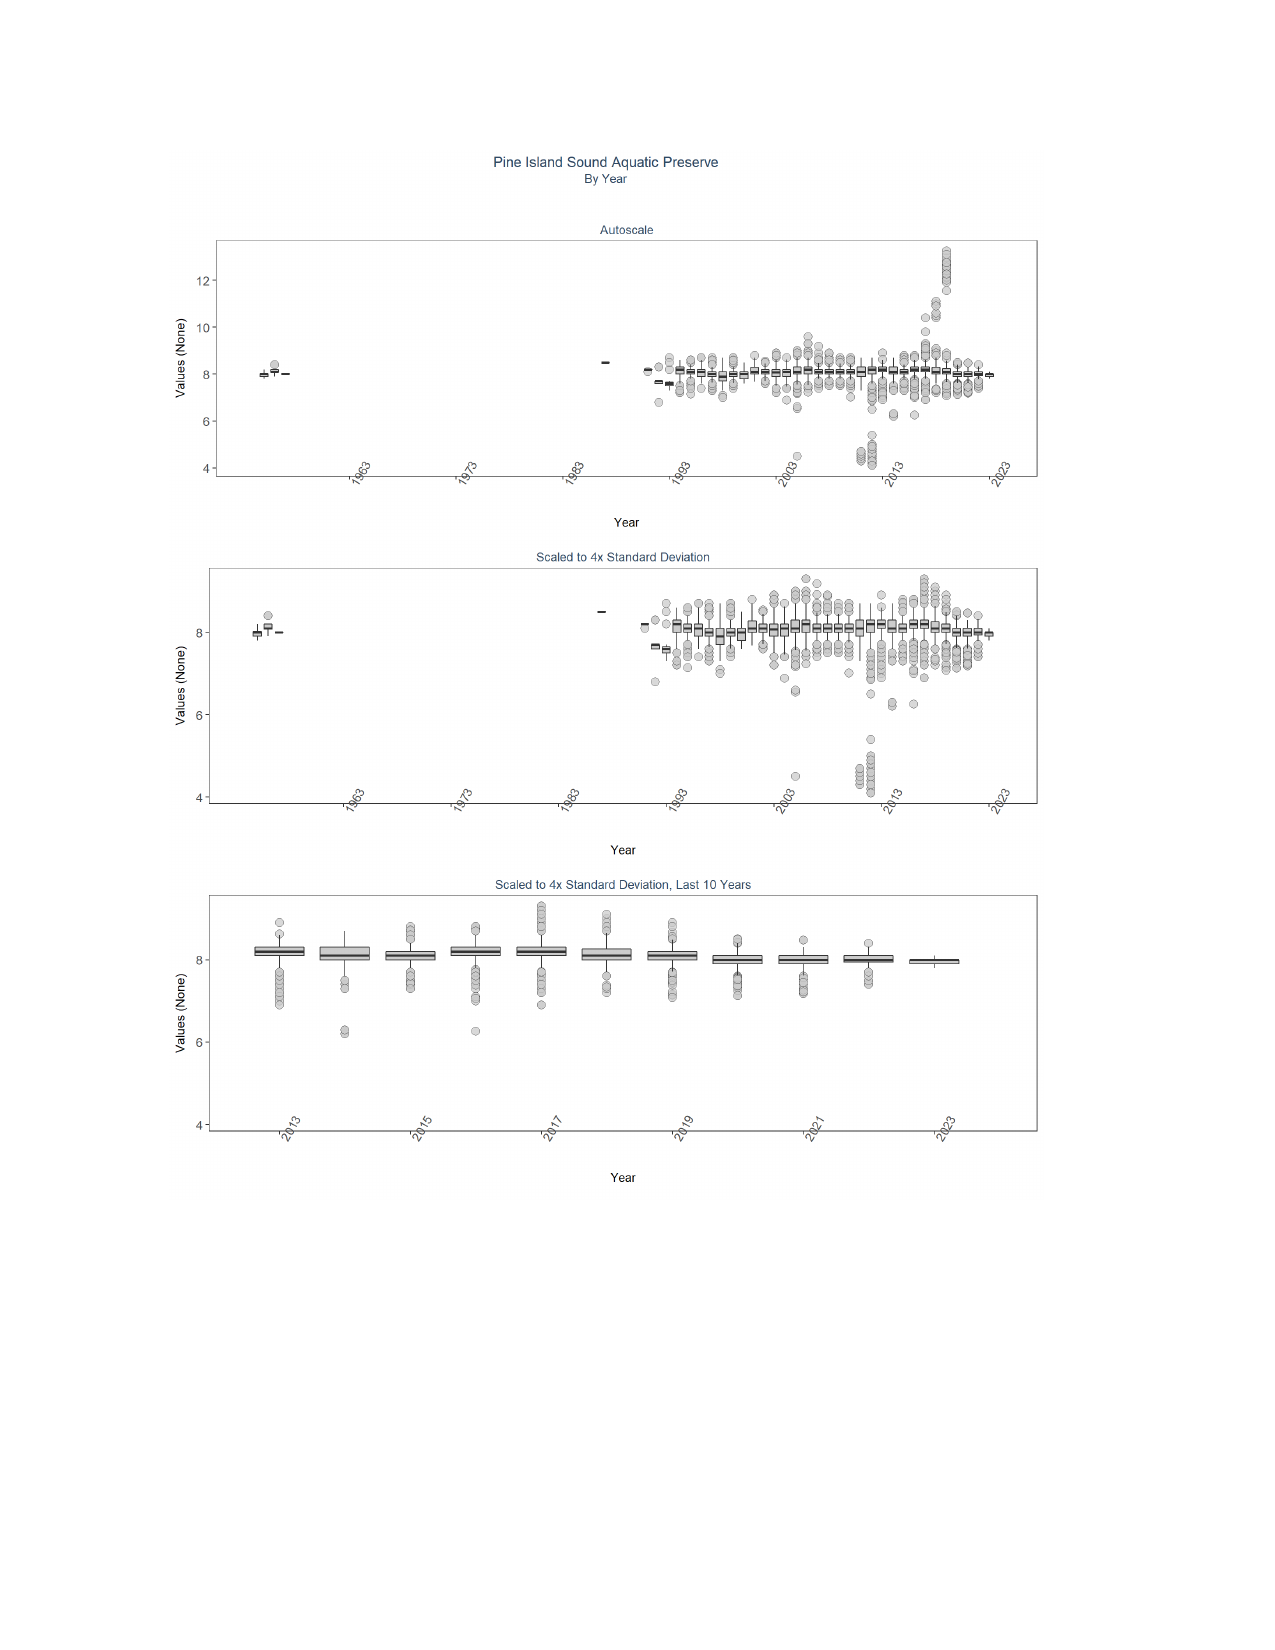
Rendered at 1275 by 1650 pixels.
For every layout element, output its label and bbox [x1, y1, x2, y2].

picture [168, 150, 1044, 1200]
